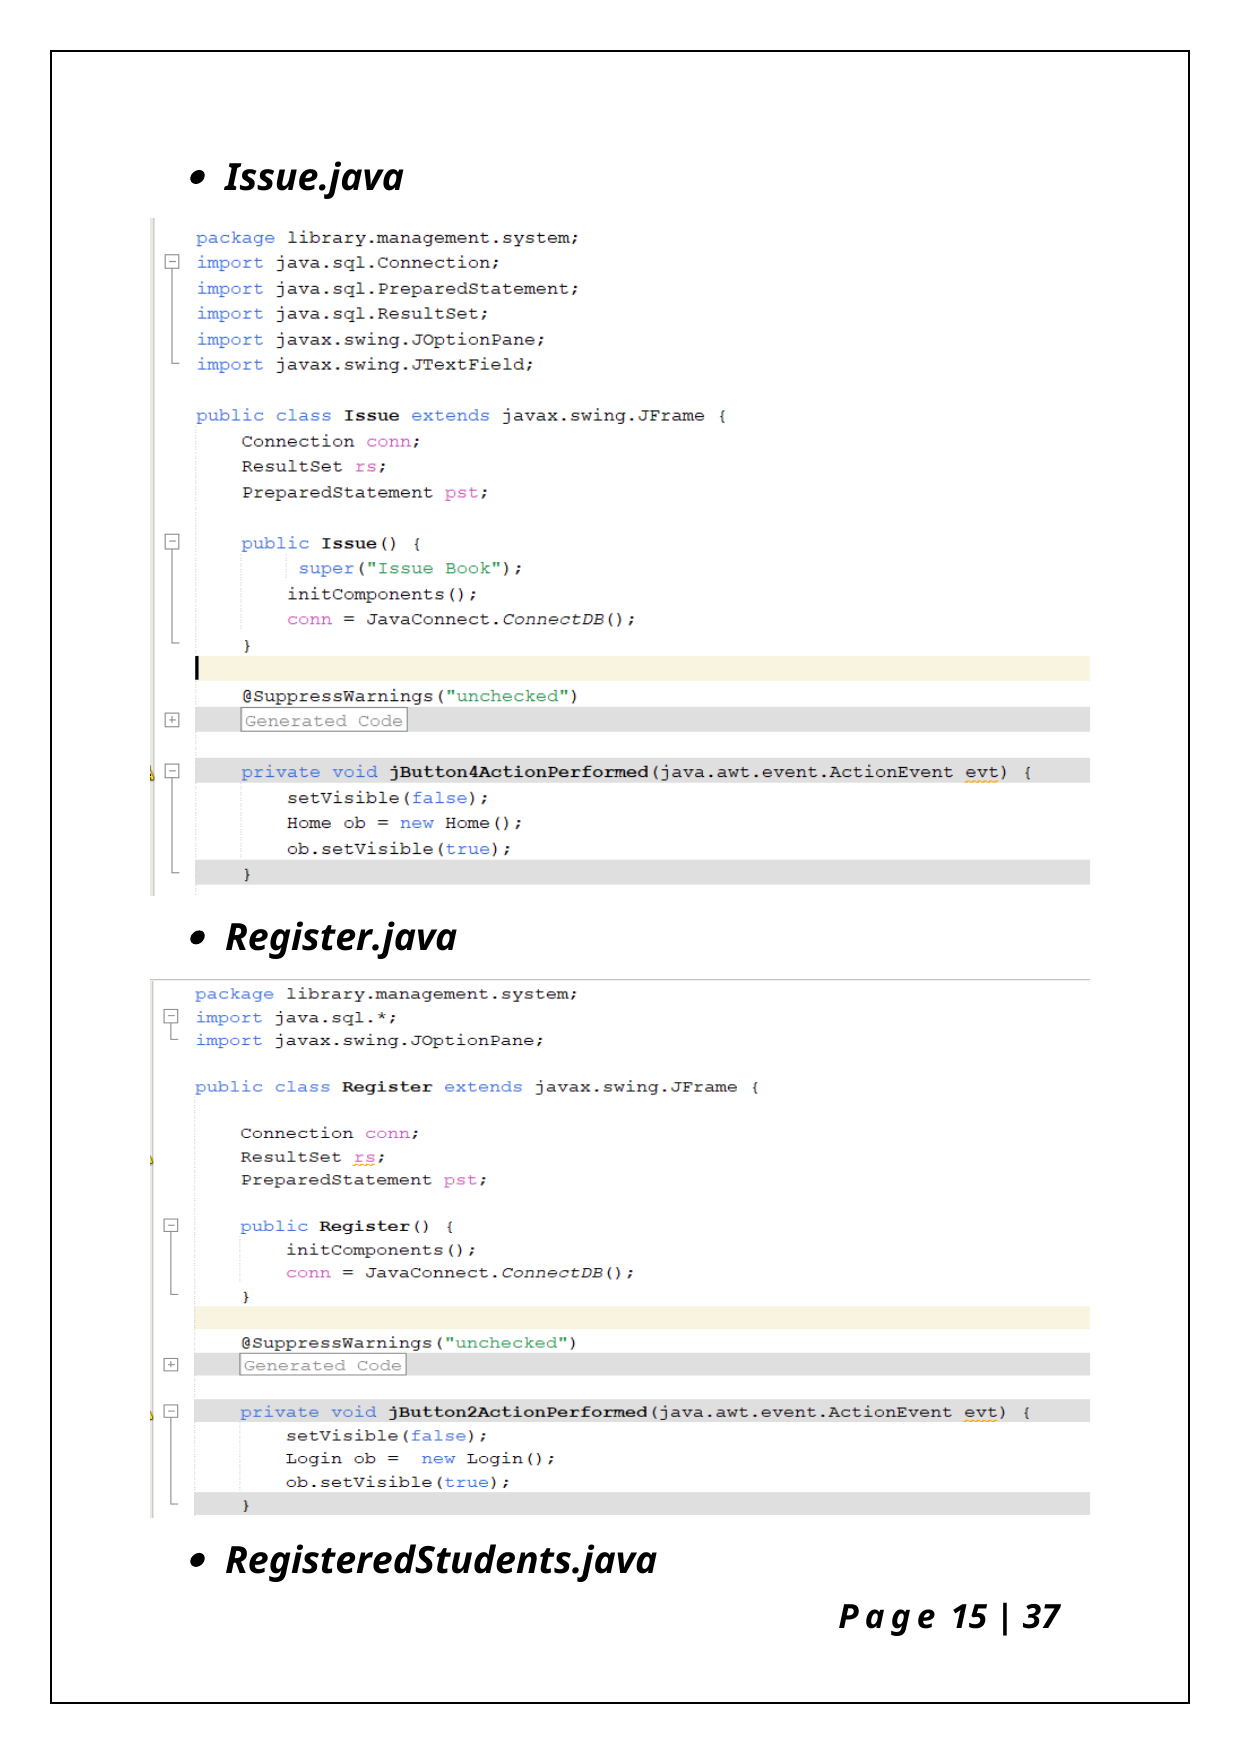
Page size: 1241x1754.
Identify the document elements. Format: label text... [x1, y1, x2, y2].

list RegisteredStudents.java [187, 1533, 1090, 1584]
picture [150, 979, 1091, 1518]
list Register.java [187, 911, 1090, 962]
list Issue.java [187, 150, 1090, 201]
picture [150, 218, 1091, 896]
